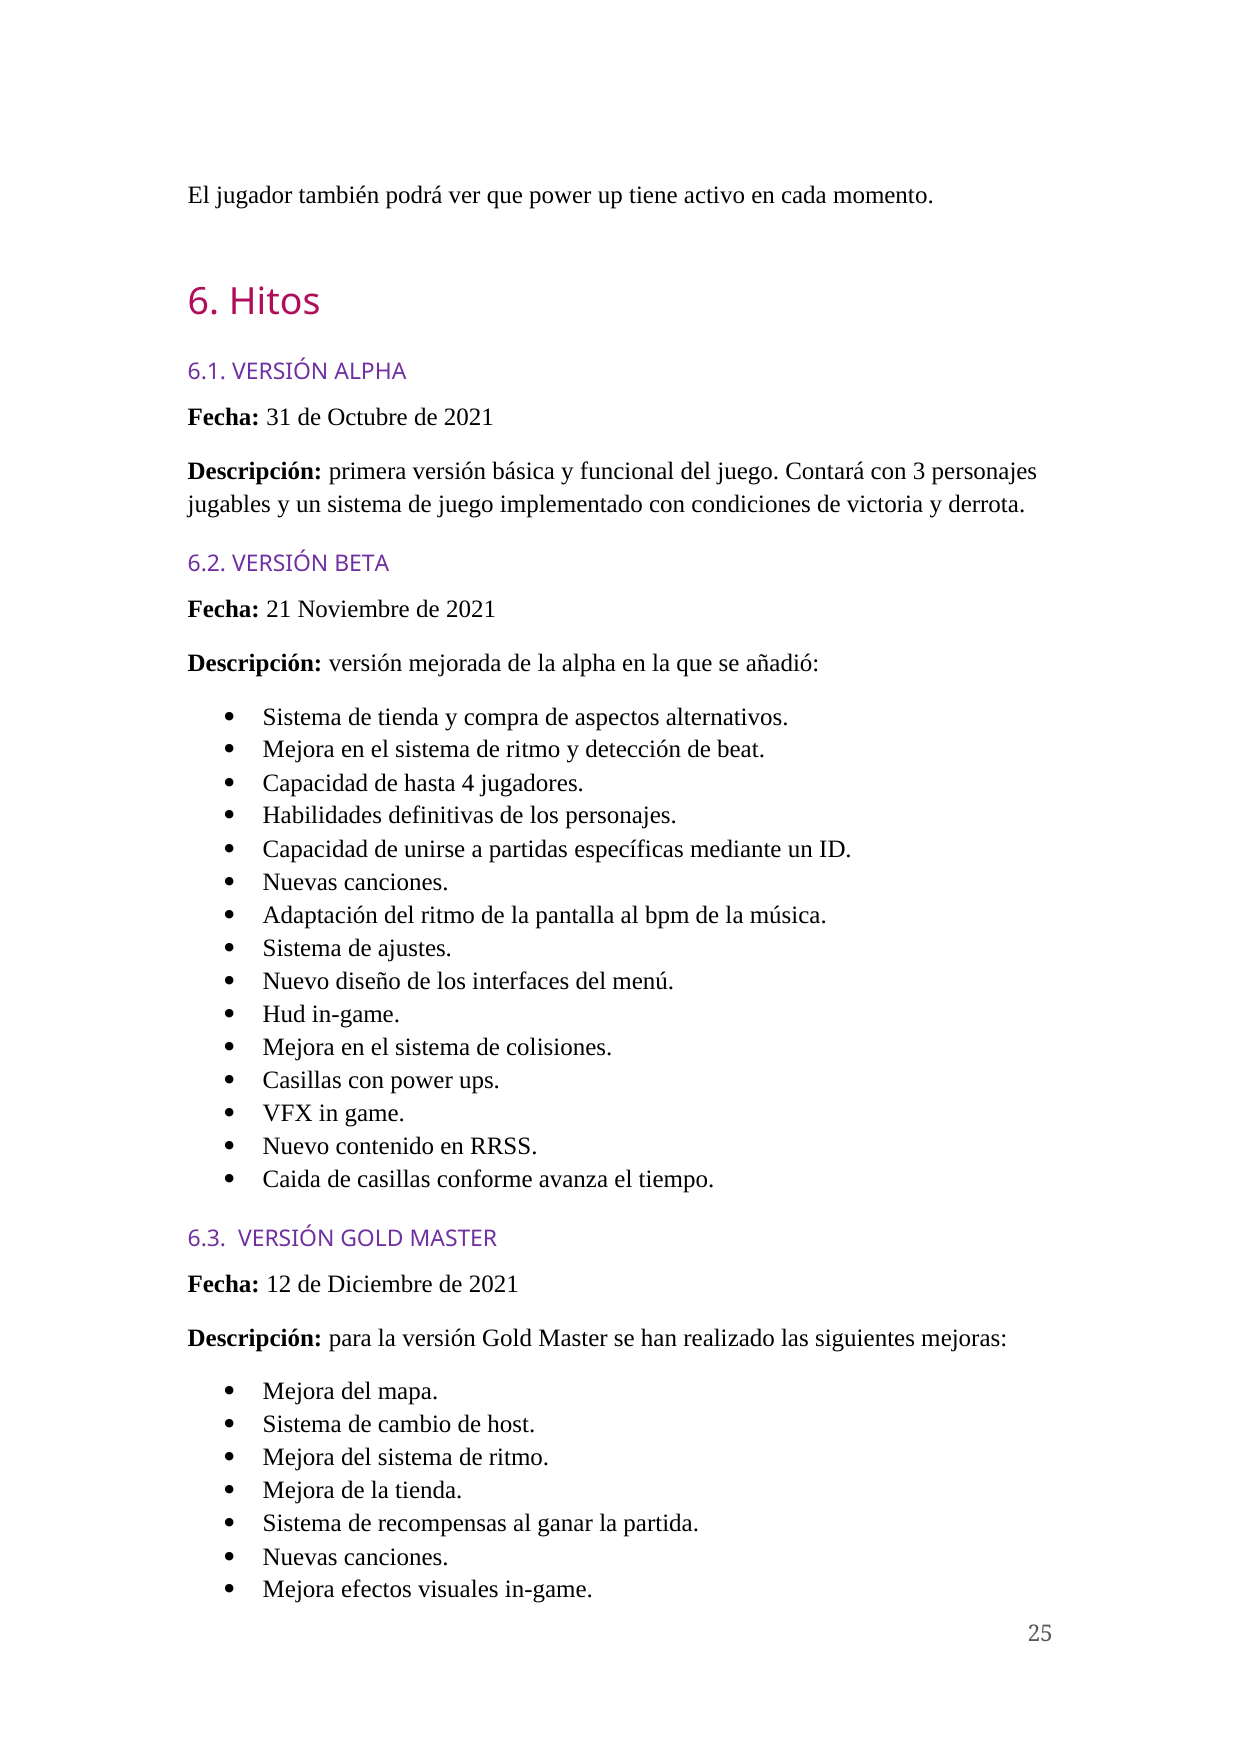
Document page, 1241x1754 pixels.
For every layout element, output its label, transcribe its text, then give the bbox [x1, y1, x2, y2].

list Capacidad de hasta 4 jugadores. [225, 768, 1053, 796]
list Sistema de tienda y compra de aspectos alternativos. [225, 702, 1053, 730]
list Nuevas canciones. [225, 867, 1053, 895]
subtitle 6.2. Versión Beta [187, 547, 1053, 578]
list Nuevo contenido en RRSS. [225, 1131, 1053, 1159]
list Nuevas canciones. [225, 1542, 1053, 1570]
list Nuevo diseño de los interfaces del menú. [225, 966, 1053, 994]
text Descripción: primera versión básica y funcional del juego. Contará con 3 personajes jugables y un sistema de juego implementado con condiciones de victoria y derrota. [187, 456, 1053, 518]
list Casillas con power ups. [225, 1065, 1053, 1093]
list Capacidad de unirse a partidas específicas mediante un ID. [225, 834, 1053, 862]
list Mejora efectos visuales in-game. [225, 1574, 1053, 1603]
text Fecha: 21 Noviembre de 2021 [187, 594, 1053, 623]
list Mejora del mapa. [225, 1376, 1053, 1405]
text Fecha: 31 de Octubre de 2021 [187, 402, 1053, 431]
list VFX in game. [225, 1098, 1053, 1127]
text Descripción: versión mejorada de la alpha en la que se añadió: [187, 648, 1053, 676]
list Habilidades definitivas de los personajes. [225, 801, 1053, 829]
text Descripción: para la versión Gold Master se han realizado las siguientes mejoras: [187, 1323, 1053, 1351]
list Mejora de la tienda. [225, 1476, 1053, 1504]
text El jugador también podrá ver que power up tiene activo en cada momento. [187, 180, 1053, 209]
list Adaptación del ritmo de la pantalla al bpm de la música. [225, 900, 1053, 928]
list Mejora en el sistema de colisiones. [225, 1032, 1053, 1061]
text Fecha: 12 de Diciembre de 2021 [187, 1269, 1053, 1297]
list Hud in-game. [225, 999, 1053, 1027]
subtitle 6. Hitos [187, 274, 1053, 325]
list Sistema de cambio de host. [225, 1409, 1053, 1438]
list Caida de casillas conforme avanza el tiempo. [225, 1164, 1053, 1193]
list Sistema de ajustes. [225, 933, 1053, 961]
list Mejora del sistema de ritmo. [225, 1442, 1053, 1471]
subtitle 6.3. Versión Gold Master [187, 1222, 1053, 1253]
subtitle 6.1. Versión Alpha [187, 355, 1053, 386]
list Mejora en el sistema de ritmo y detección de beat. [225, 734, 1053, 763]
list Sistema de recompensas al ganar la partida. [225, 1508, 1053, 1537]
